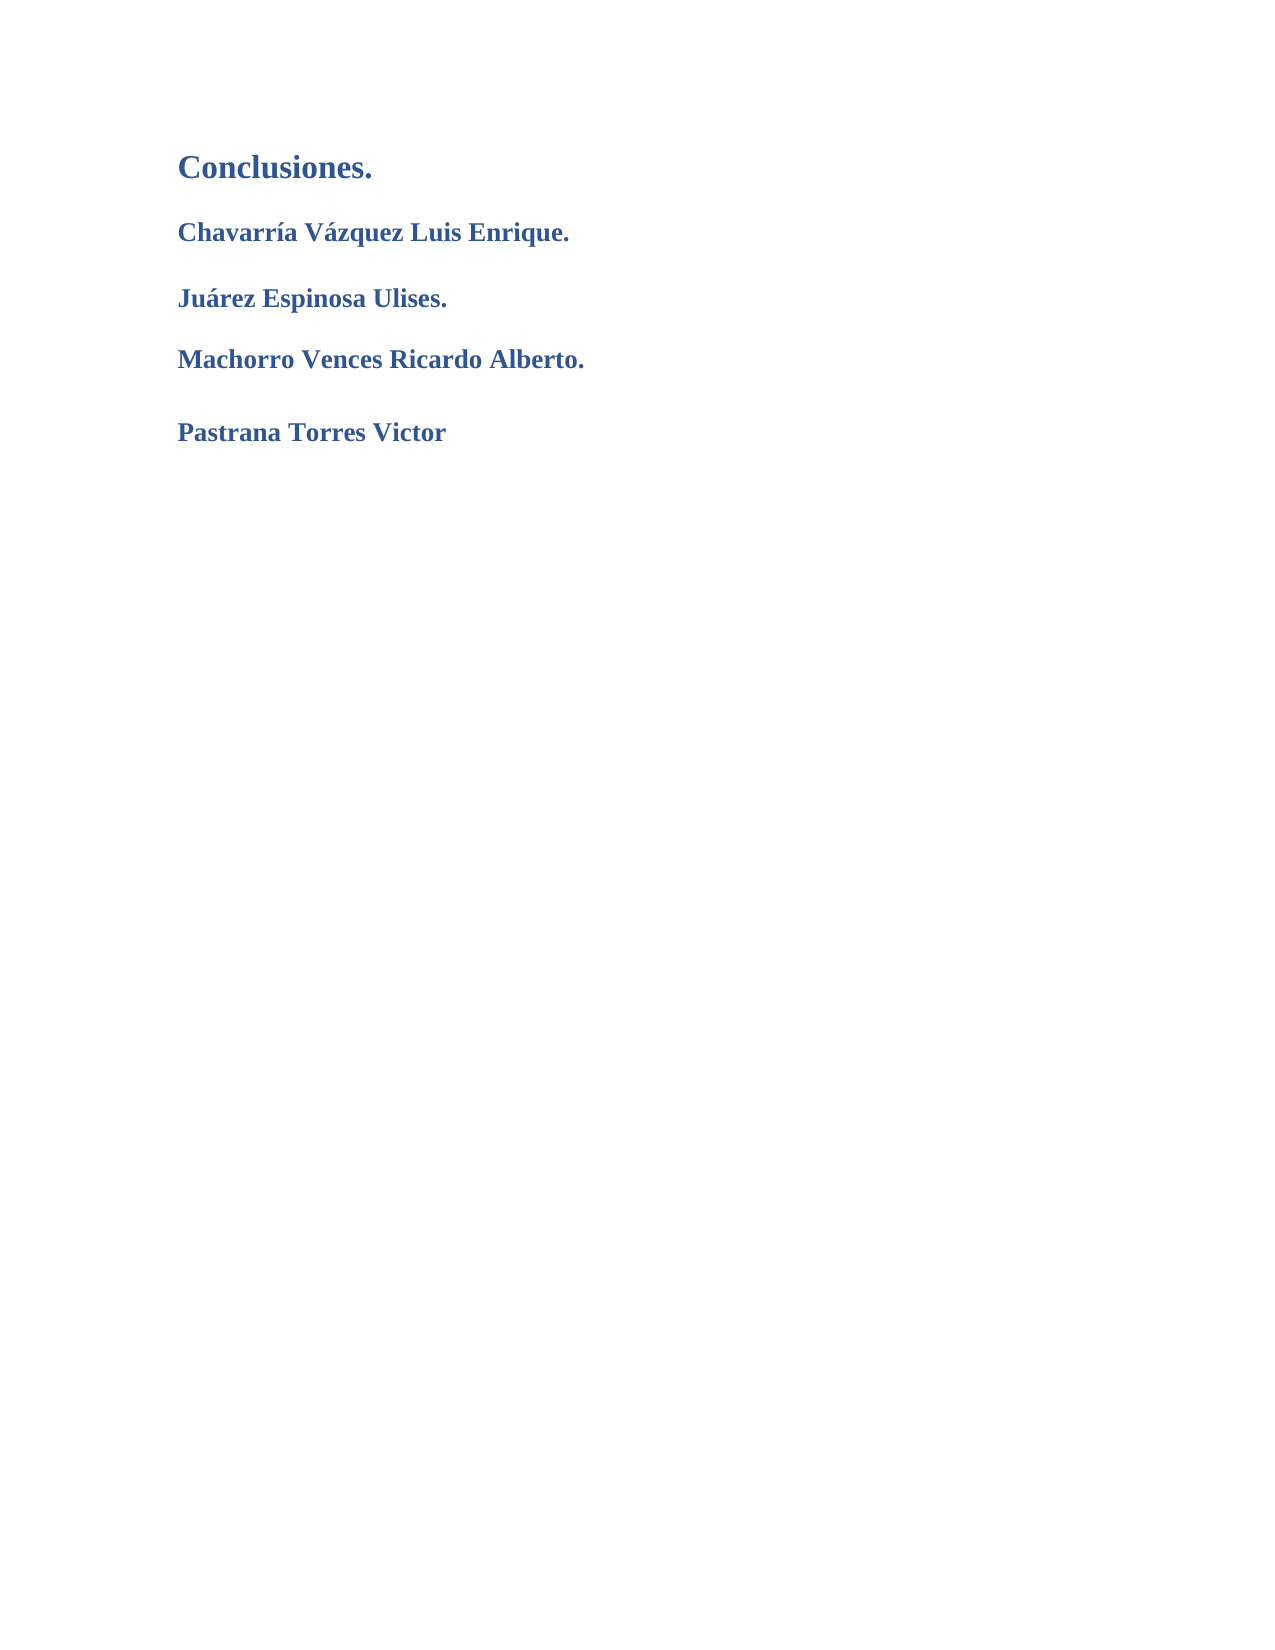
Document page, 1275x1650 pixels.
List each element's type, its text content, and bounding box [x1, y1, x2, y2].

subtitle Juárez Espinosa Ulises. [177, 282, 1098, 313]
subtitle Conclusiones. [177, 148, 1098, 186]
subtitle Machorro Vences Ricardo Alberto. [177, 344, 1098, 375]
text Pastrana Torres Victor Norberto. [177, 403, 1098, 451]
subtitle Chavarría Vázquez Luis Enrique. [177, 216, 1098, 248]
